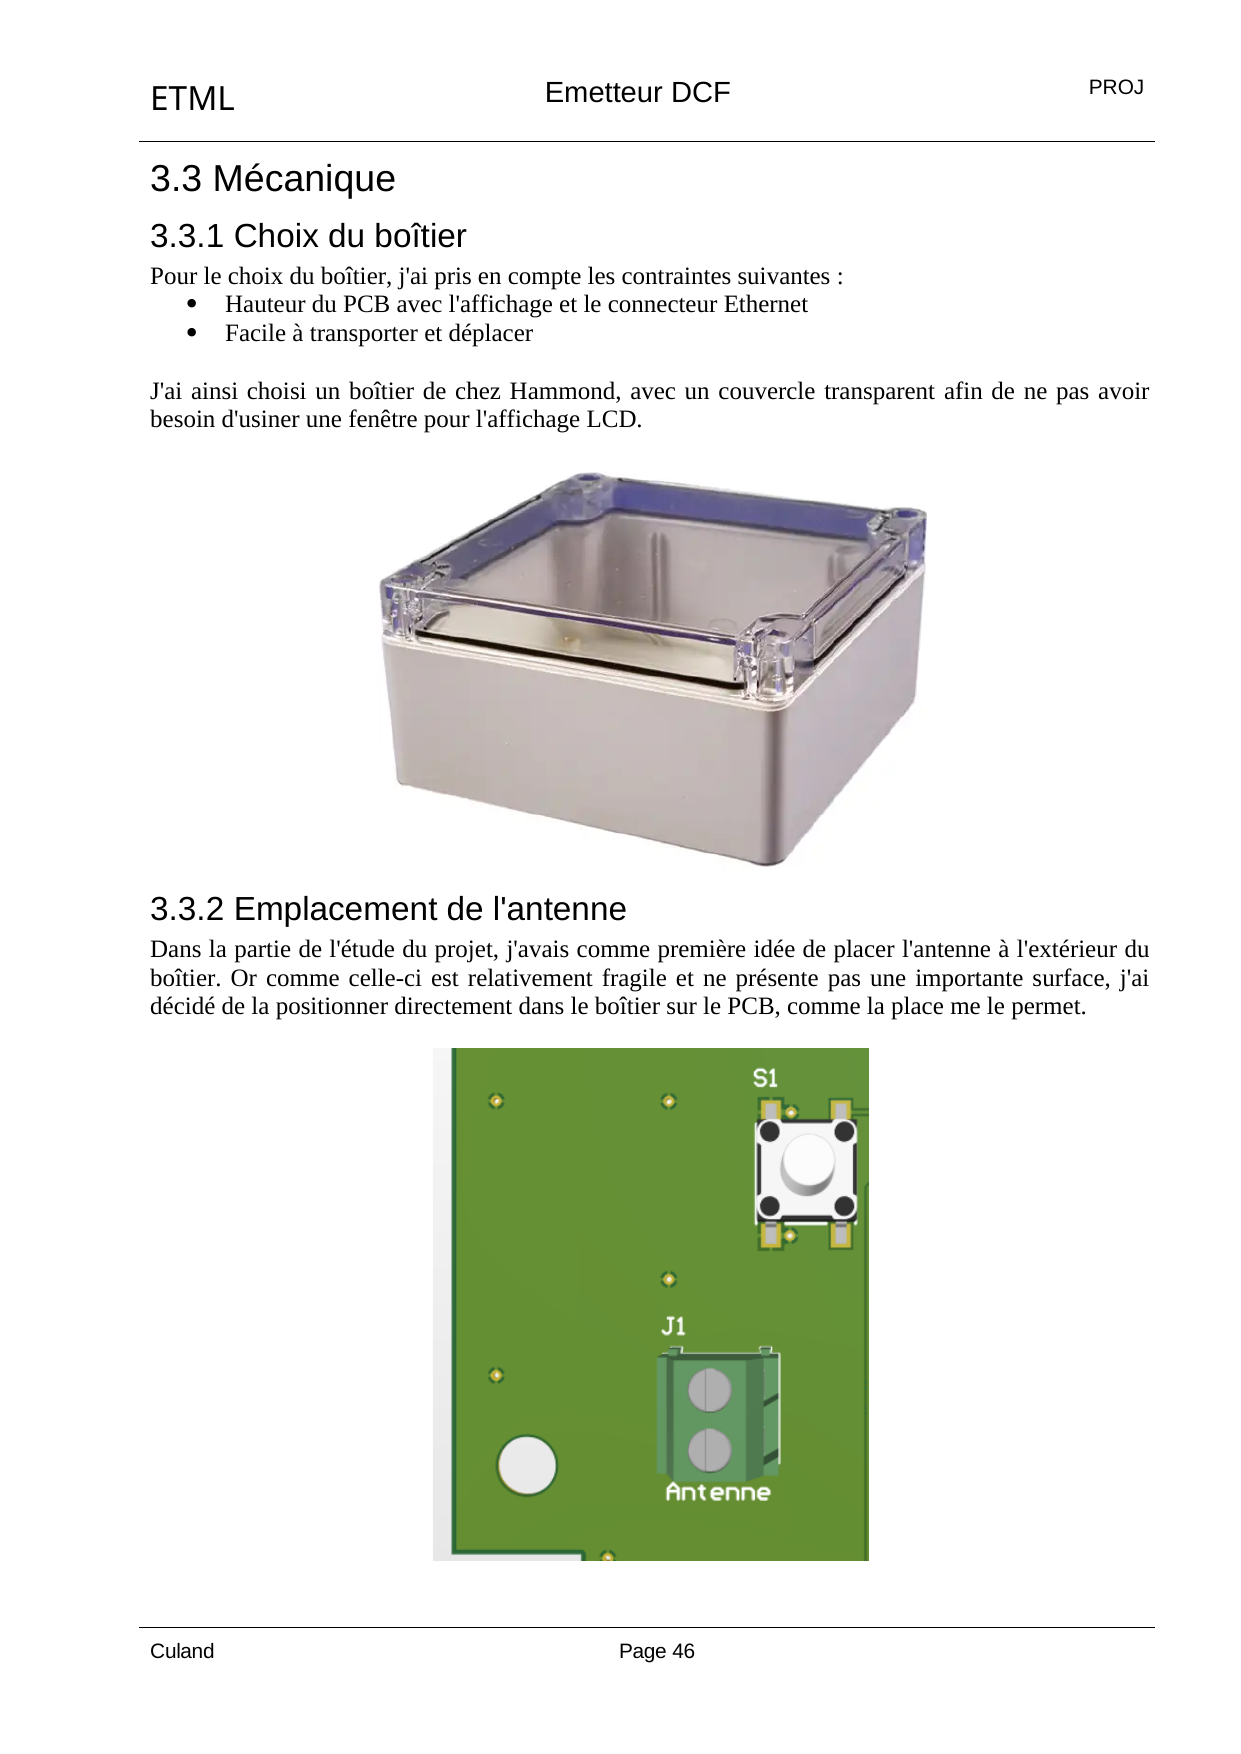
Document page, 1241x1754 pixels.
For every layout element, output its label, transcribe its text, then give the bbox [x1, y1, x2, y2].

subtitle Emplacement de l'antenne [150, 889, 1152, 928]
picture [373, 462, 929, 873]
subtitle Mécanique [150, 156, 1152, 199]
text Pour le choix du boîtier, j'ai pris en compte les contraintes suivantes : [150, 261, 1152, 289]
subtitle Choix du boîtier [150, 216, 1152, 254]
text J'ai ainsi choisi un boîtier de chez Hammond, avec un couvercle transparent afin de ne pas avoir besoin d'usiner une fenêtre pour l'affichage LCD. [150, 376, 1152, 433]
text Dans la partie de l'étude du projet, j'avais comme première idée de placer l'antenne à l'extérieur du boîtier. Or comme celle-ci est relativement fragile et ne présente pas une importante surface, j'ai décidé de la positionner directement dans le boîtier sur le PCB, comme la place me le permet. [150, 934, 1152, 1020]
list Hauteur du PCB avec l'affichage et le connecteur Ethernet [187, 289, 1152, 318]
picture [432, 1048, 869, 1561]
list Facile à transporter et déplacer [187, 318, 1152, 347]
